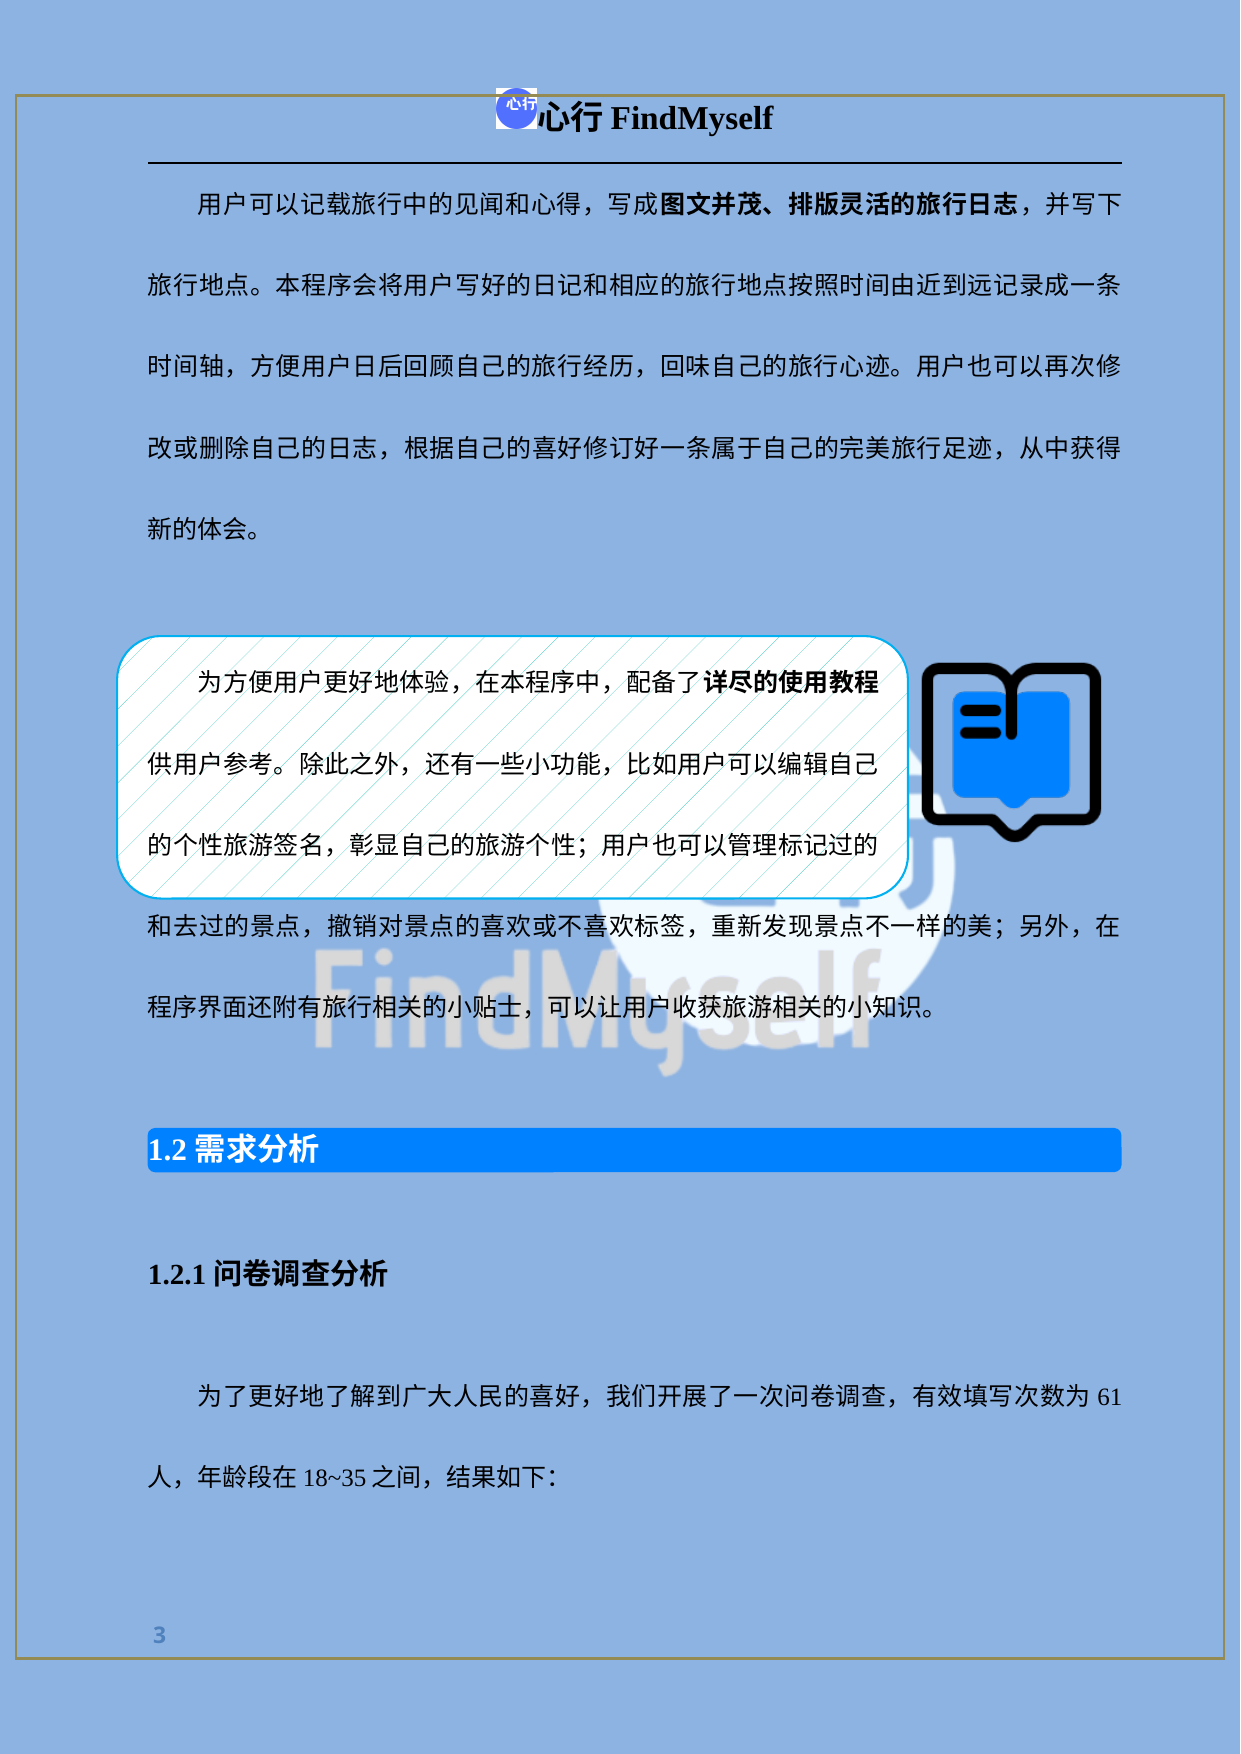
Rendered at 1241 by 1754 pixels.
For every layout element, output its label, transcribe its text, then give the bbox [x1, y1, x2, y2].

text 为了更好地了解到广大人民的喜好，我们开展了一次问卷调查，有效填写次数为61人，年龄段在18~35之间，结果如下： [148, 1362, 1122, 1508]
text 1.2 需求分析 [148, 1114, 1122, 1179]
text 用户可以记载旅行中的见闻和心得，写成图文并茂、排版灵活的旅行日志，并写下旅行地点。本程序会将用户写好的日记和相应的旅行地点按照时间由近到远记录成一条时间轴，方便用户日后回顾自己的旅行经历，回味自己的旅行心迹。用户也可以再次修改或删除自己的日志，根据自己的喜好修订好一条属于自己的完美旅行足迹，从中获得新的体会。 [148, 170, 1122, 560]
picture [496, 97, 537, 129]
picture [898, 656, 906, 866]
text 为方便用户更好地体验，在本程序中，配备了详尽的使用教程供用户参考。除此之外，还有一些小功能，比如用户可以编辑自己的个性旅游签名，彰显自己的旅游个性；用户也可以管理标记过的和去过的景点，撤销对景点的喜欢或不喜欢标签，重新发现景点不一样的美；另外，在程序界面还附有旅行相关的小贴士，可以让用户收获旅游相关的小知识。 [148, 648, 1122, 1038]
picture [496, 88, 537, 94]
picture [898, 639, 1125, 866]
text 1.2.1 问卷调查分析 [148, 1239, 1122, 1304]
